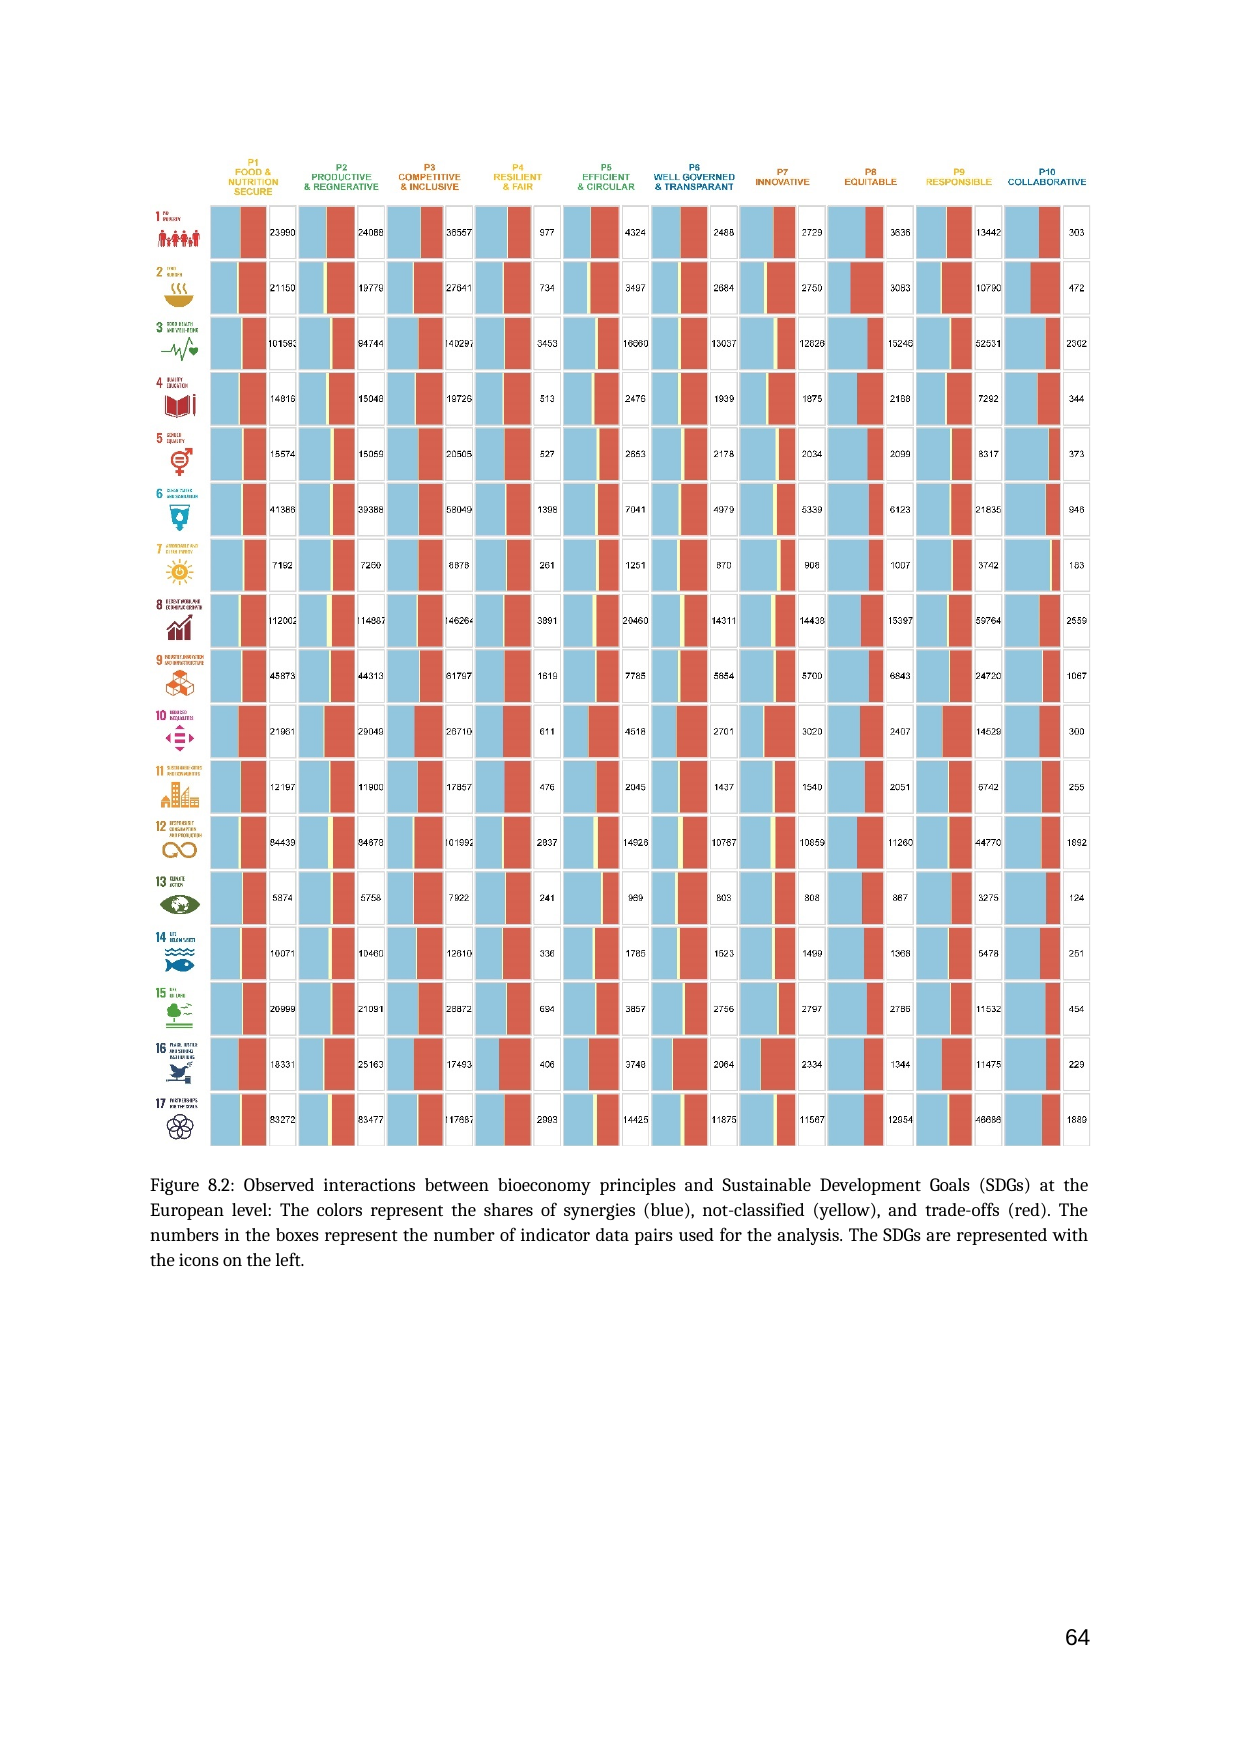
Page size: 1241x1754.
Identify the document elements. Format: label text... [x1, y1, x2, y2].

picture [150, 150, 1091, 1146]
text Figure 8.2: Observed interactions between bioeconomy principles and Sustainable Development Goals (SDGs) at the European level: The colors represent the shares of synergies (blue), not-classified (yellow), and trade-offs (red). The numbers in the boxes represent the number of indicator data pairs used for the analysis. The SDGs are represented with the icons on the left. [150, 1175, 1090, 1271]
